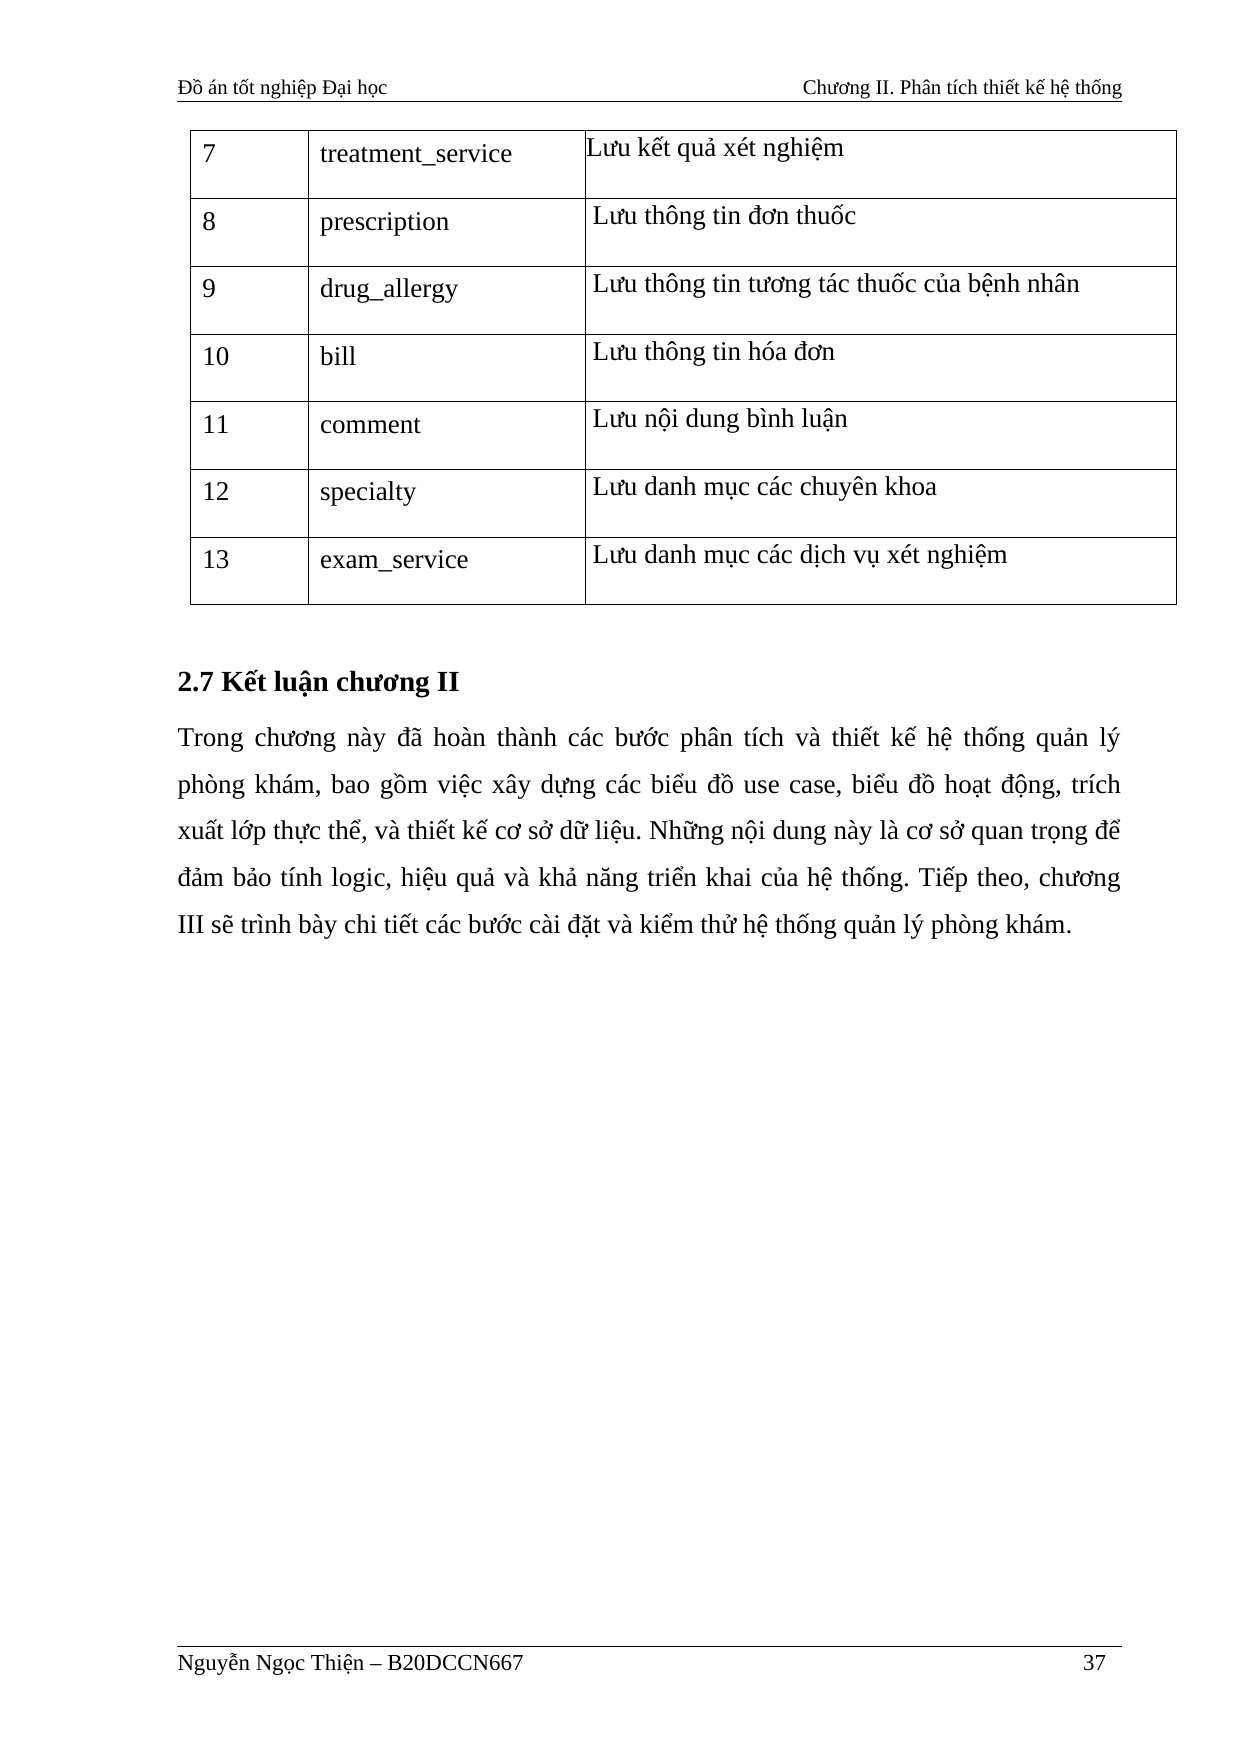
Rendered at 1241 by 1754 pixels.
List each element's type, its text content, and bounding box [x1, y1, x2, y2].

table_cell Lưu danh mục các dịch vụ xét nghiệm [586, 538, 1176, 604]
table_cell 11 [191, 402, 308, 469]
table_cell 9 [191, 267, 308, 333]
table_cell Lưu nội dung bình luận [586, 402, 1176, 469]
subtitle 2.7 Kết luận chương II [177, 664, 1122, 698]
table_cell 12 [191, 470, 308, 537]
table_cell Lưu thông tin đơn thuốc [586, 199, 1176, 266]
table_cell bill [309, 335, 585, 401]
table_cell Lưu thông tin tương tác thuốc của bệnh nhân [586, 267, 1176, 333]
table_cell 8 [191, 199, 308, 266]
table_cell treatment_service [309, 131, 585, 198]
table_cell prescription [309, 199, 585, 266]
table_cell 13 [191, 538, 308, 604]
table_cell 7 [191, 131, 308, 198]
table_cell Lưu danh mục các chuyên khoa [586, 470, 1176, 537]
table_cell Lưu thông tin hóa đơn [586, 335, 1176, 401]
table_cell exam_service [309, 538, 585, 604]
table_cell drug_allergy [309, 267, 585, 333]
table_cell 10 [191, 335, 308, 401]
text Trong chương này đã hoàn thành các bước phân tích và thiết kế hệ thống quản lý phòng khám, bao gồm việc xây dựng các biểu đồ use case, biểu đồ hoạt động, trích xuất lớp thực thể, và thiết kế cơ sở dữ liệu. Những nội dung này là cơ sở quan trọng để đảm bảo tính logic, hiệu quả và khả năng triển khai của hệ thống. Tiếp theo, chương III sẽ trình bày chi tiết các bước cài đặt và kiểm thử hệ thống quản lý phòng khám. [177, 721, 1122, 939]
table_cell comment [309, 402, 585, 469]
table_cell specialty [309, 470, 585, 537]
table_cell Lưu kết quả xét nghiệm [586, 131, 1176, 198]
